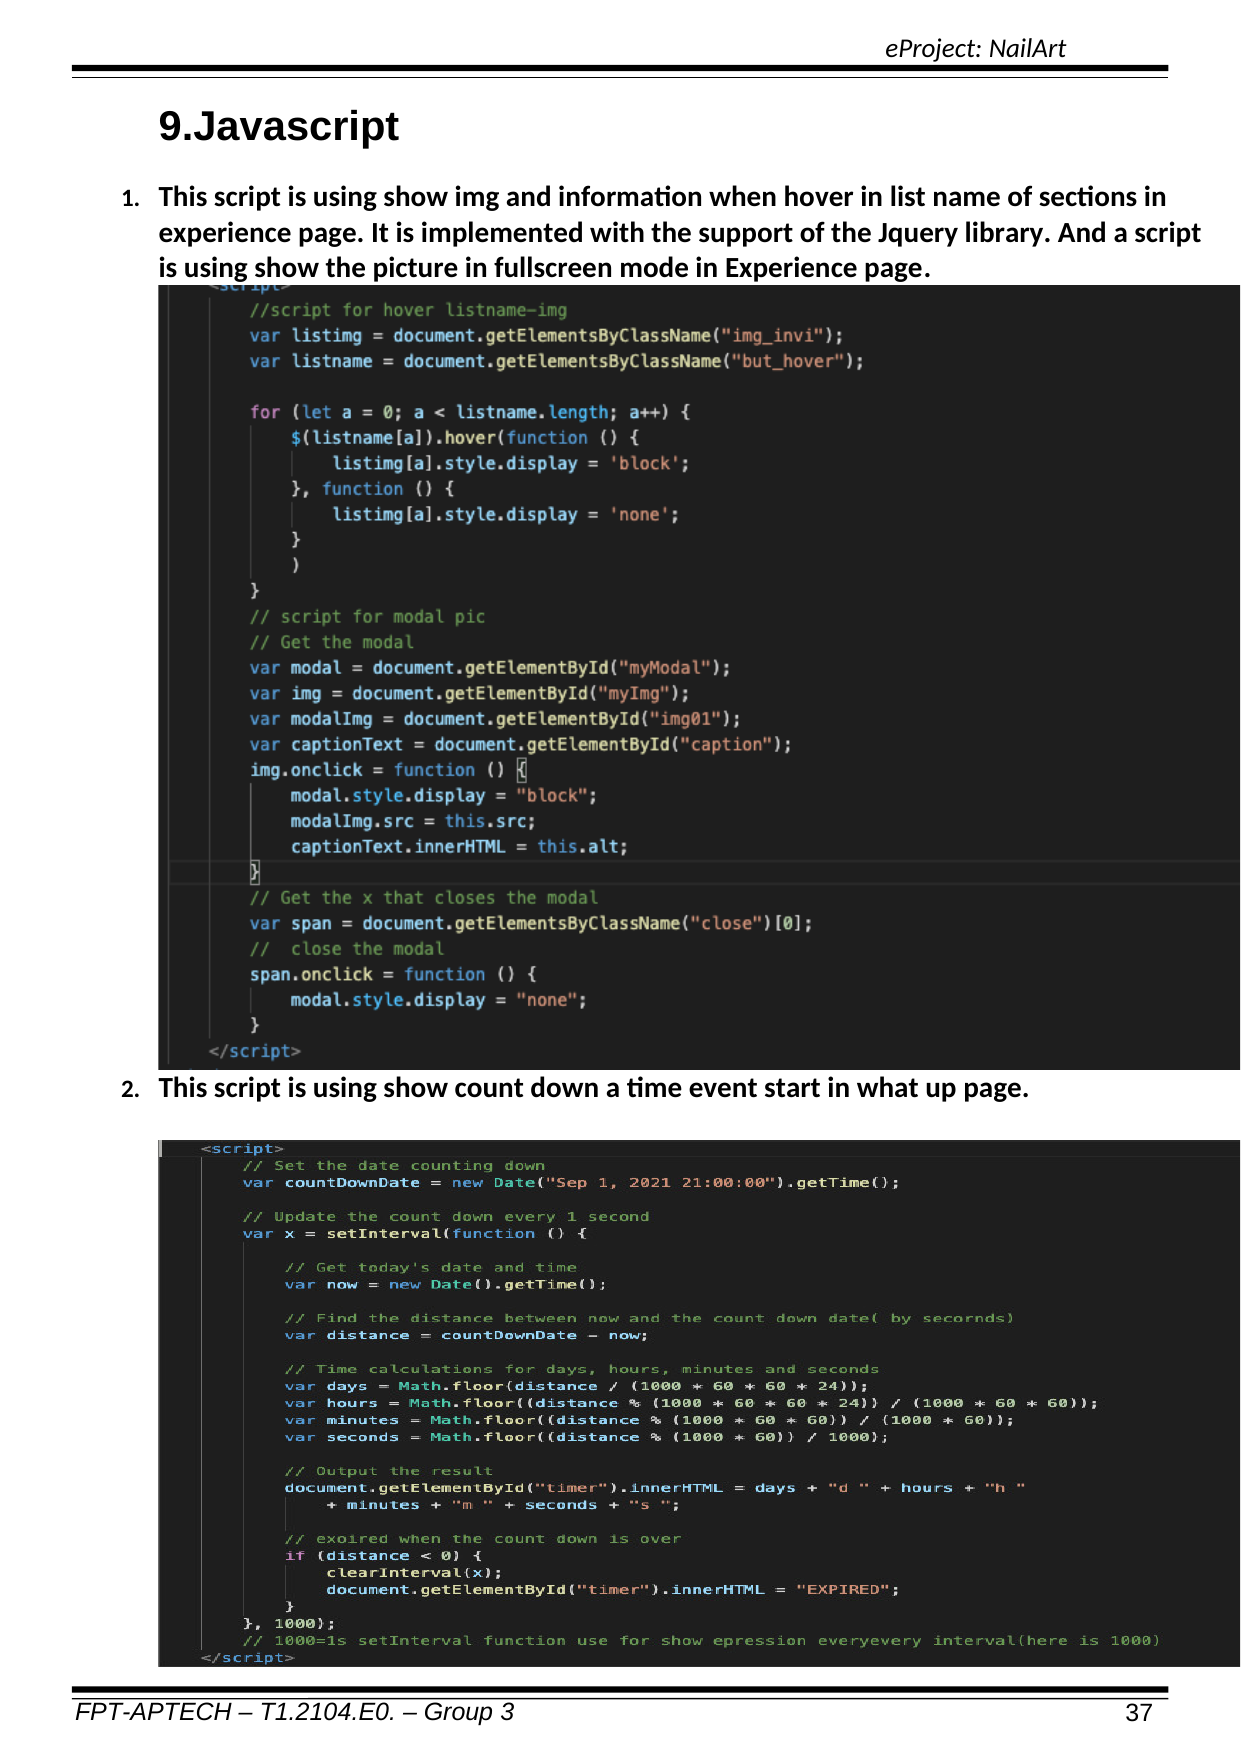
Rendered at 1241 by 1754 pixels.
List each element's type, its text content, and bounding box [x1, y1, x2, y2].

list This script is using show count down a time event start in what up page. [121, 1069, 1203, 1105]
list This script is using show img and information when hover in list name of sections in experience page. It is implemented with the support of the Jquery library. And a script is using show the picture in fullscreen mode in Experience page. [121, 178, 1203, 285]
picture [158, 285, 1241, 1070]
picture [158, 1140, 1241, 1667]
list 9.Javascript [158, 102, 1203, 149]
